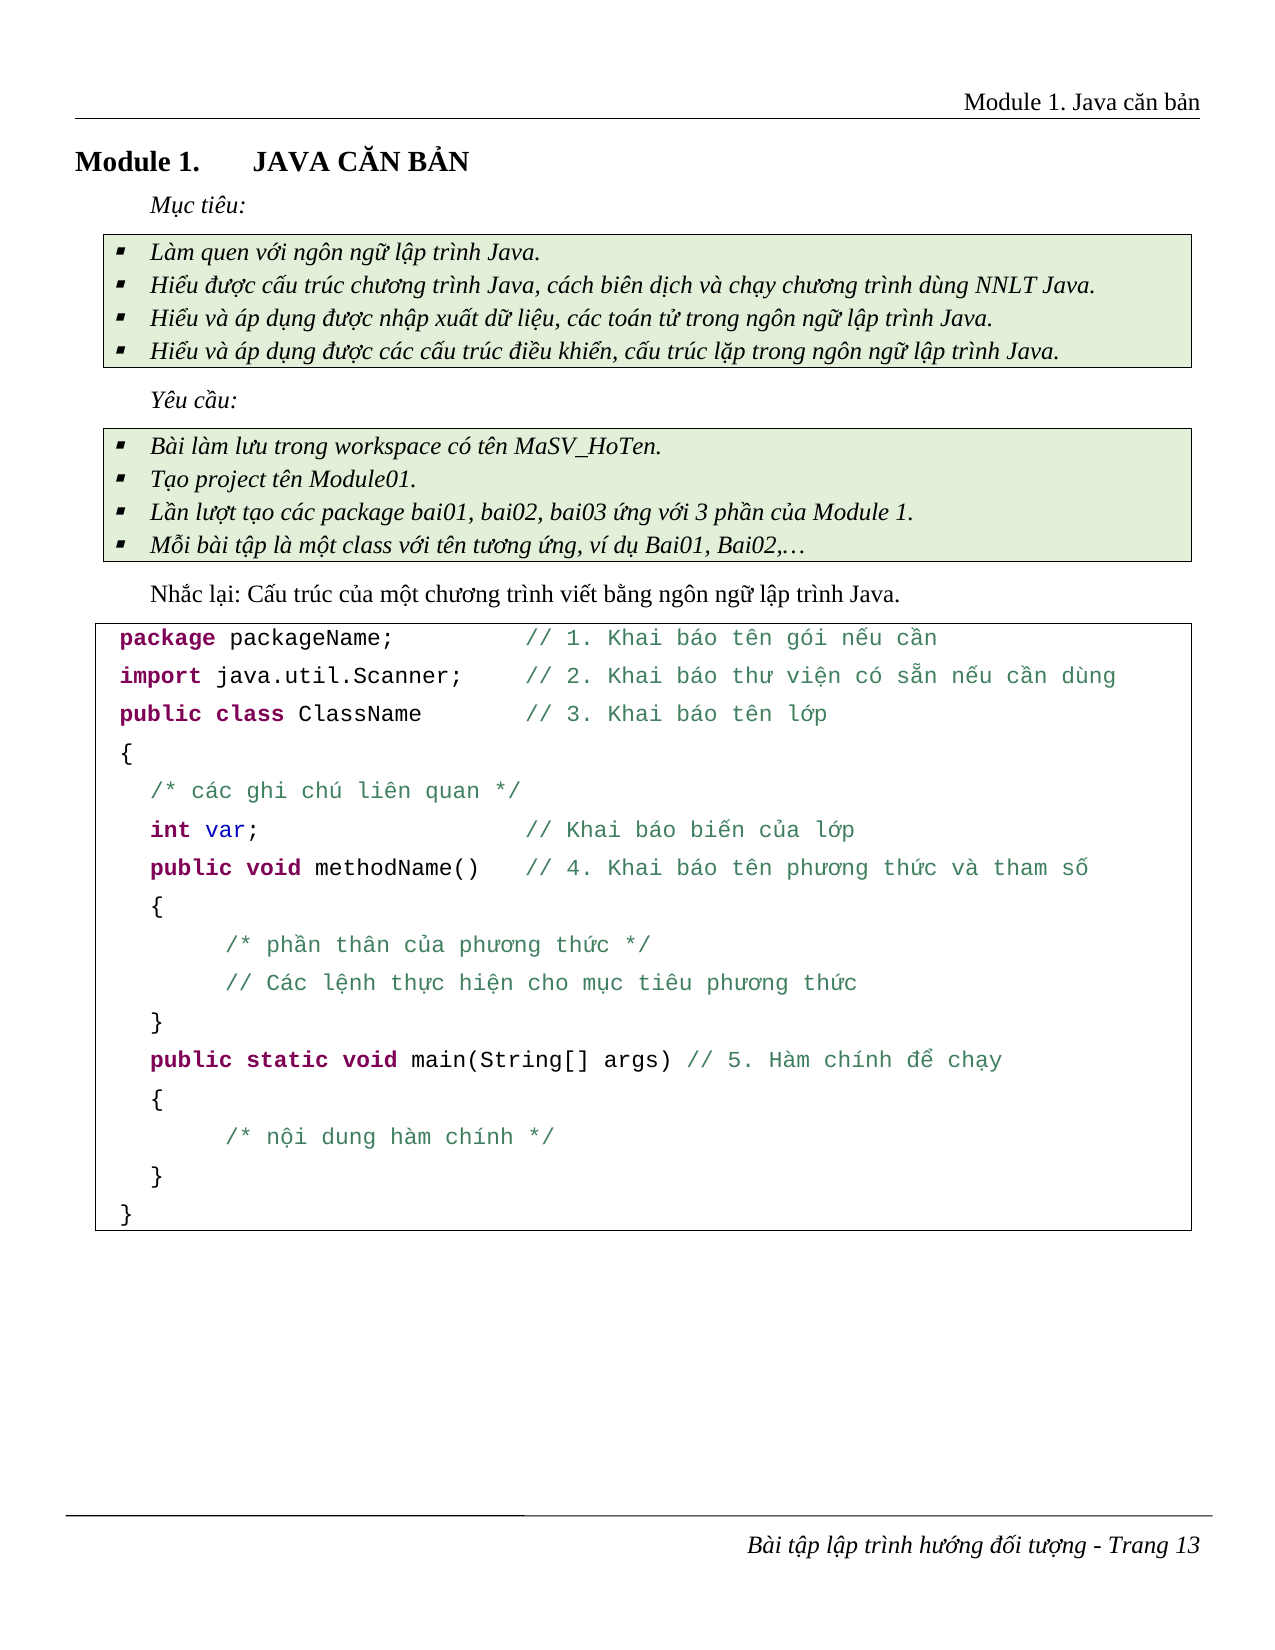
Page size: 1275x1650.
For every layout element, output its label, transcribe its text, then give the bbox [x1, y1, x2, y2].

text { [96, 892, 1191, 921]
list Hiểu và áp dụng được nhập xuất dữ liệu, các toán tử trong ngôn ngữ lập trình Java. [104, 300, 1191, 332]
text int var; // Khai báo biến của lớp [96, 815, 1191, 844]
text } [96, 1161, 1191, 1190]
text /* phần thân của phương thức */ [96, 930, 1191, 959]
text Nhắc lại: Cấu trúc của một chương trình viết bằng ngôn ngữ lập trình Java. [75, 579, 1200, 608]
text } [96, 1007, 1191, 1036]
text /* các ghi chú liên quan */ [96, 776, 1191, 806]
text Yêu cầu: [75, 385, 1200, 413]
text public static void main(String[] args) // 5. Hàm chính để chạy [96, 1046, 1191, 1074]
list Tạo project tên Module01. [104, 461, 1191, 493]
text /* nội dung hàm chính */ [96, 1122, 1191, 1151]
text } [96, 1199, 1191, 1230]
text // Các lệnh thực hiện cho mục tiêu phương thức [96, 969, 1191, 998]
subtitle JAVA CĂN BẢN [75, 144, 1200, 178]
text { [96, 738, 1191, 767]
text public void methodName() // 4. Khai báo tên phương thức và tham số [96, 853, 1191, 882]
list Làm quen với ngôn ngữ lập trình Java. [104, 235, 1191, 266]
list Bài làm lưu trong workspace có tên MaSV_HoTen. [104, 429, 1191, 460]
list Lần lượt tạo các package bai01, bai02, bai03 ứng với 3 phần của Module 1. [104, 494, 1191, 526]
list Hiểu và áp dụng được các cấu trúc điều khiển, cấu trúc lặp trong ngôn ngữ lập trình Java. [104, 333, 1191, 367]
list Hiểu được cấu trúc chương trình Java, cách biên dịch và chạy chương trình dùng NNLT Java. [104, 267, 1191, 299]
list Mỗi bài tập là một class với tên tương ứng, ví dụ Bai01, Bai02,… [104, 527, 1191, 561]
text package packageName; // 1. Khai báo tên gói nếu cần [96, 624, 1191, 652]
text public class ClassName // 3. Khai báo tên lớp [96, 699, 1191, 729]
text { [96, 1084, 1191, 1113]
text import java.util.Scanner; // 2. Khai báo thư viện có sẵn nếu cần dùng [96, 661, 1191, 690]
text Mục tiêu: [75, 190, 1200, 219]
